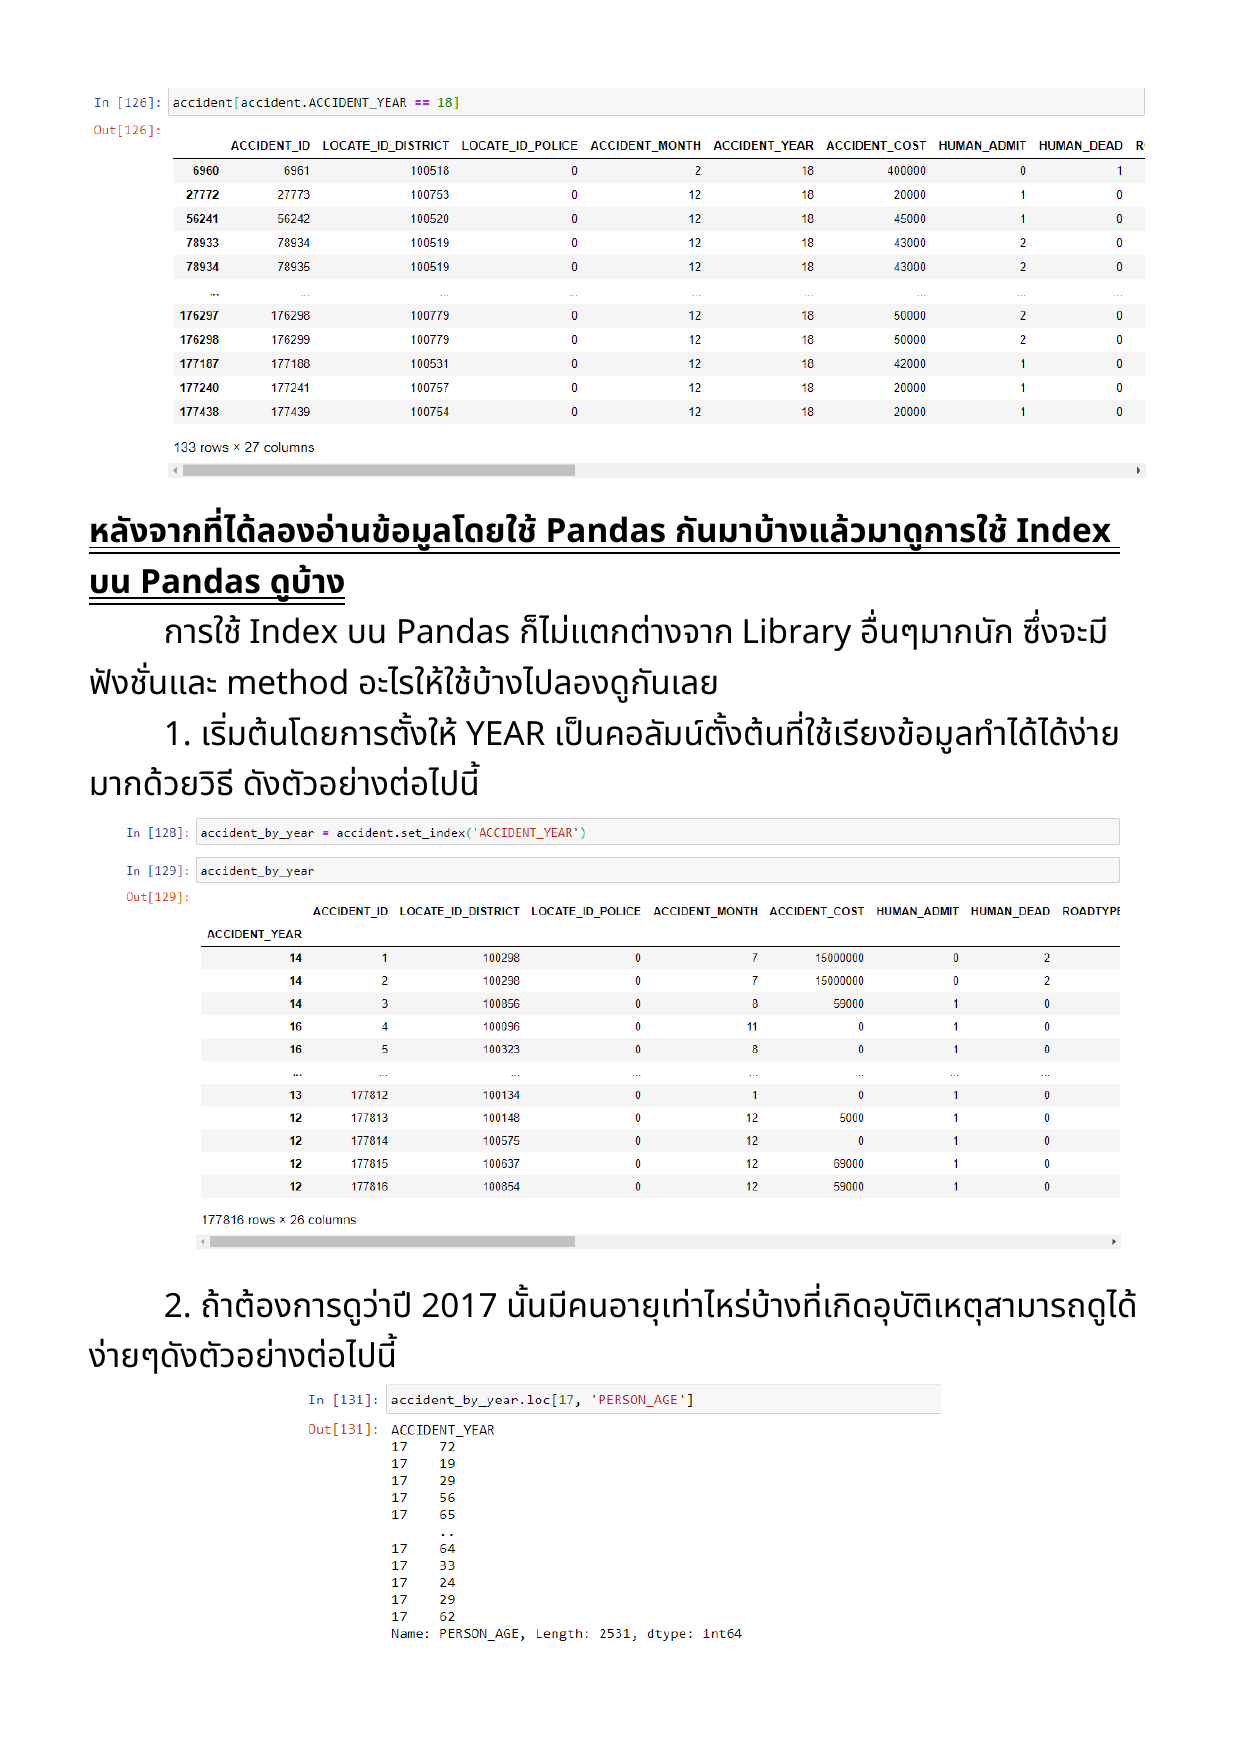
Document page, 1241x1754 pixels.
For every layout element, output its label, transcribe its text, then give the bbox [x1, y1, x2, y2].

text การใช้ Index บน Pandas ก็ไม่แตกต่างจาก Library อื่นๆมากนัก ซึ่งจะมีฟังชั่นและ method อะไรให้ใช้บ้างไปลองดูกันเลย [89, 608, 1152, 709]
picture [114, 810, 1127, 1254]
text 1. เริ่มต้นโดยการตั้งให้ YEAR เป็นคอลัมน์ตั้งต้นที่ใช้เรียงข้อมูลทำได้ได้ง่ายมากด้วยวิธี ดังตัวอย่างต่อไปนี้ [89, 709, 1152, 810]
text หลังจากที่ได้ลองอ่านข้อมูลโดยใช้ Pandas กันมาบ้างแล้วมาดูการใช้ Index บน Pandas ดูบ้าง [89, 507, 1152, 608]
picture [90, 88, 1151, 479]
text 2. ถ้าต้องการดูว่าปี 2017 นั้นมีคนอายุเท่าไหร่บ้างที่เกิดอุบัติเหตุสามารถดูได้ง่ายๆดังตัวอย่างต่อไปนี้ [89, 1281, 1152, 1382]
picture [299, 1382, 942, 1649]
